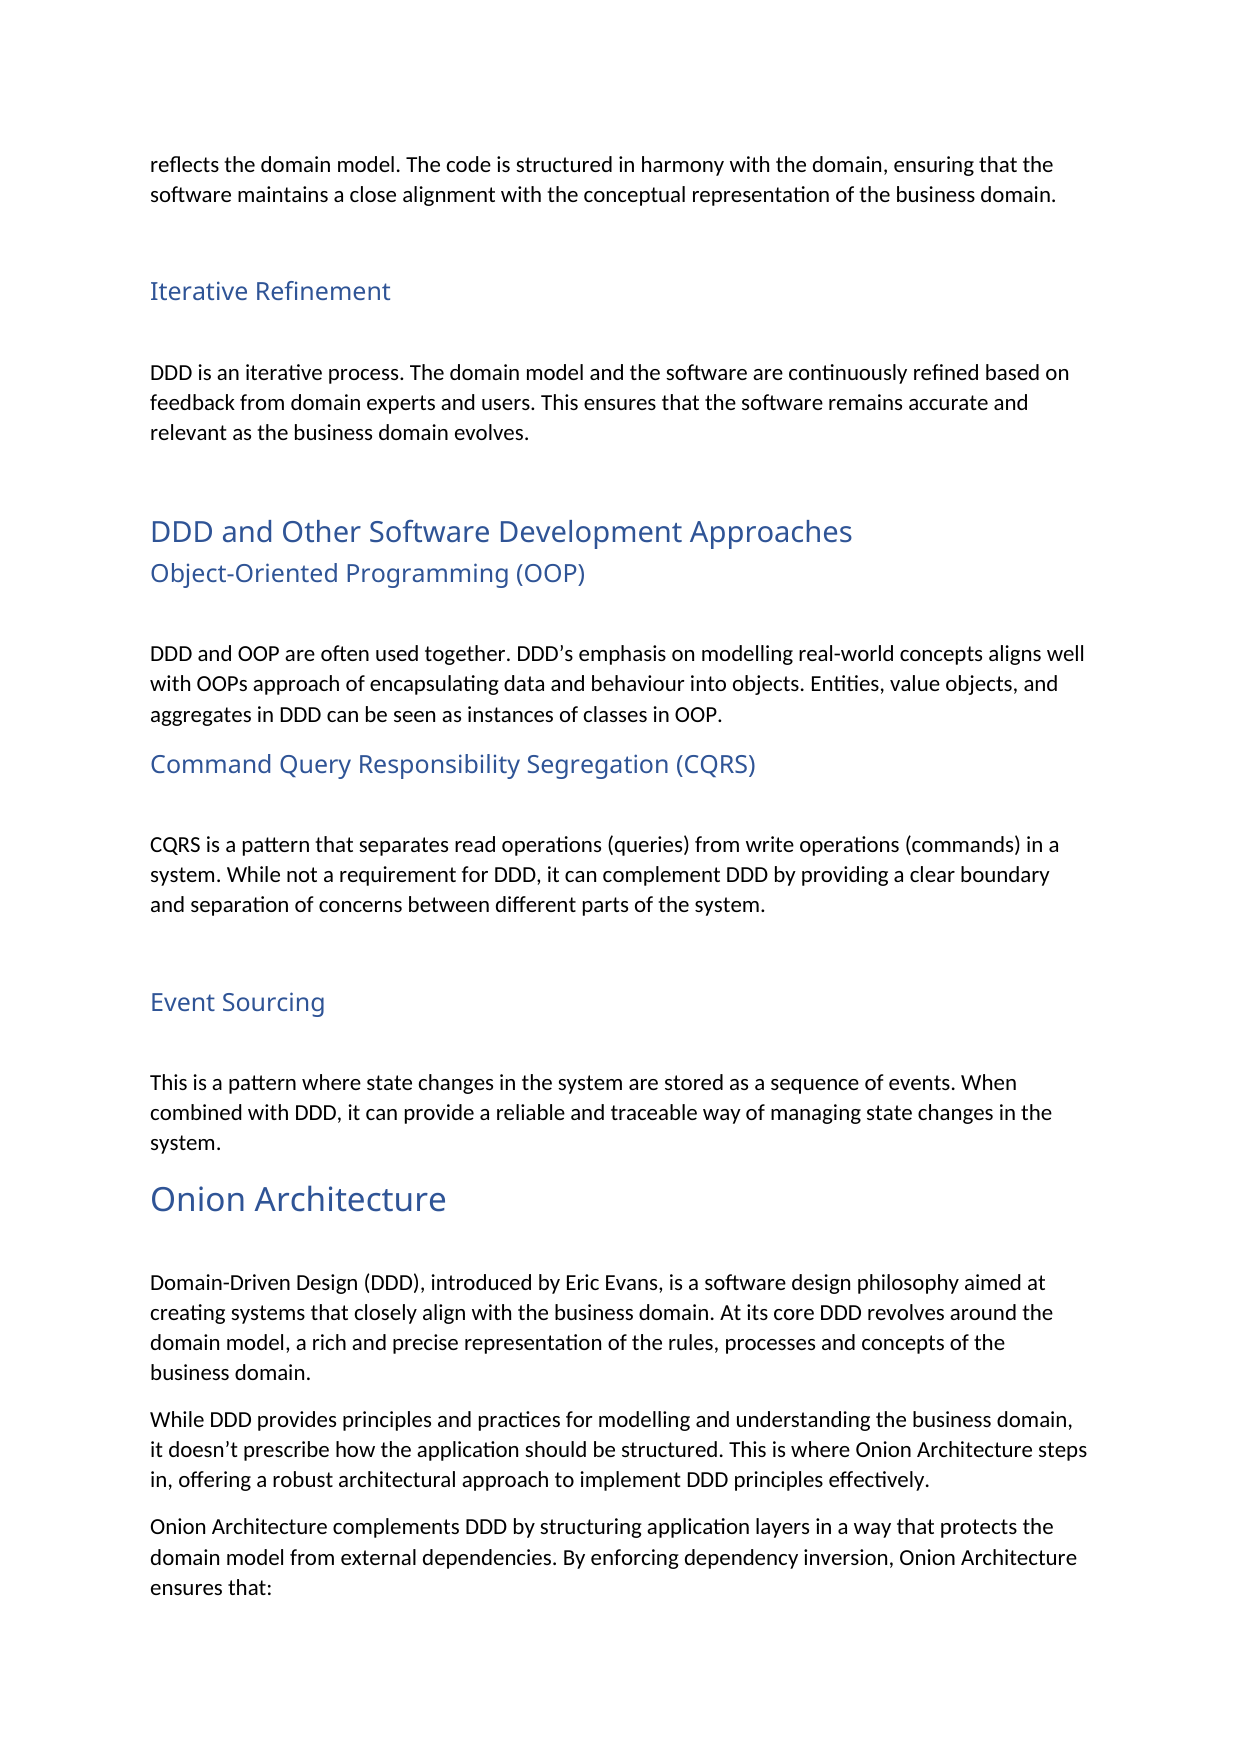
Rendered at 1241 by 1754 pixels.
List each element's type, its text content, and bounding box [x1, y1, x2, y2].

text CQRS is a pattern that separates read operations (queries) from write operations (commands) in a system. While not a requirement for DDD, it can complement DDD by providing a clear boundary and separation of concerns between different parts of the system. [150, 830, 1090, 919]
subtitle Onion Architecture [150, 1175, 1090, 1221]
subtitle Event Sourcing [150, 984, 1090, 1018]
text Domain-Driven Design (DDD), introduced by Eric Evans, is a software design philosophy aimed at creating systems that closely align with the business domain. At its core DDD revolves around the domain model, a rich and precise representation of the rules, processes and concepts of the business domain. [150, 1268, 1090, 1386]
text This is a pattern where state changes in the system are stored as a sequence of events. When combined with DDD, it can provide a reliable and traceable way of managing state changes in the system. [150, 1068, 1090, 1156]
text DDD is an iterative process. The domain model and the software are continuously refined based on feedback from domain experts and users. This ensures that the software remains accurate and relevant as the business domain evolves. [150, 358, 1090, 446]
text DDD and OOP are often used together. DDD’s emphasis on modelling real-world concepts aligns well with OOPs approach of encapsulating data and behaviour into objects. Entities, value objects, and aggregates in DDD can be seen as instances of classes in OOP. [150, 639, 1090, 728]
subtitle Iterative Refinement [150, 274, 1090, 308]
subtitle Object-Oriented Programming (OOP) [150, 556, 1090, 590]
subtitle DDD and Other Software Development Approaches [150, 512, 1090, 551]
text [150, 150, 1090, 208]
text Onion Architecture complements DDD by structuring application layers in a way that protects the domain model from external dependencies. By enforcing dependency inversion, Onion Architecture ensures that: [150, 1512, 1090, 1601]
text While DDD provides principles and practices for modelling and understanding the business domain, it doesn’t prescribe how the application should be structured. This is where Onion Architecture steps in, offering a robust architectural approach to implement DDD principles effectively. [150, 1405, 1090, 1493]
subtitle Command Query Responsibility Segregation (CQRS) [150, 747, 1090, 781]
